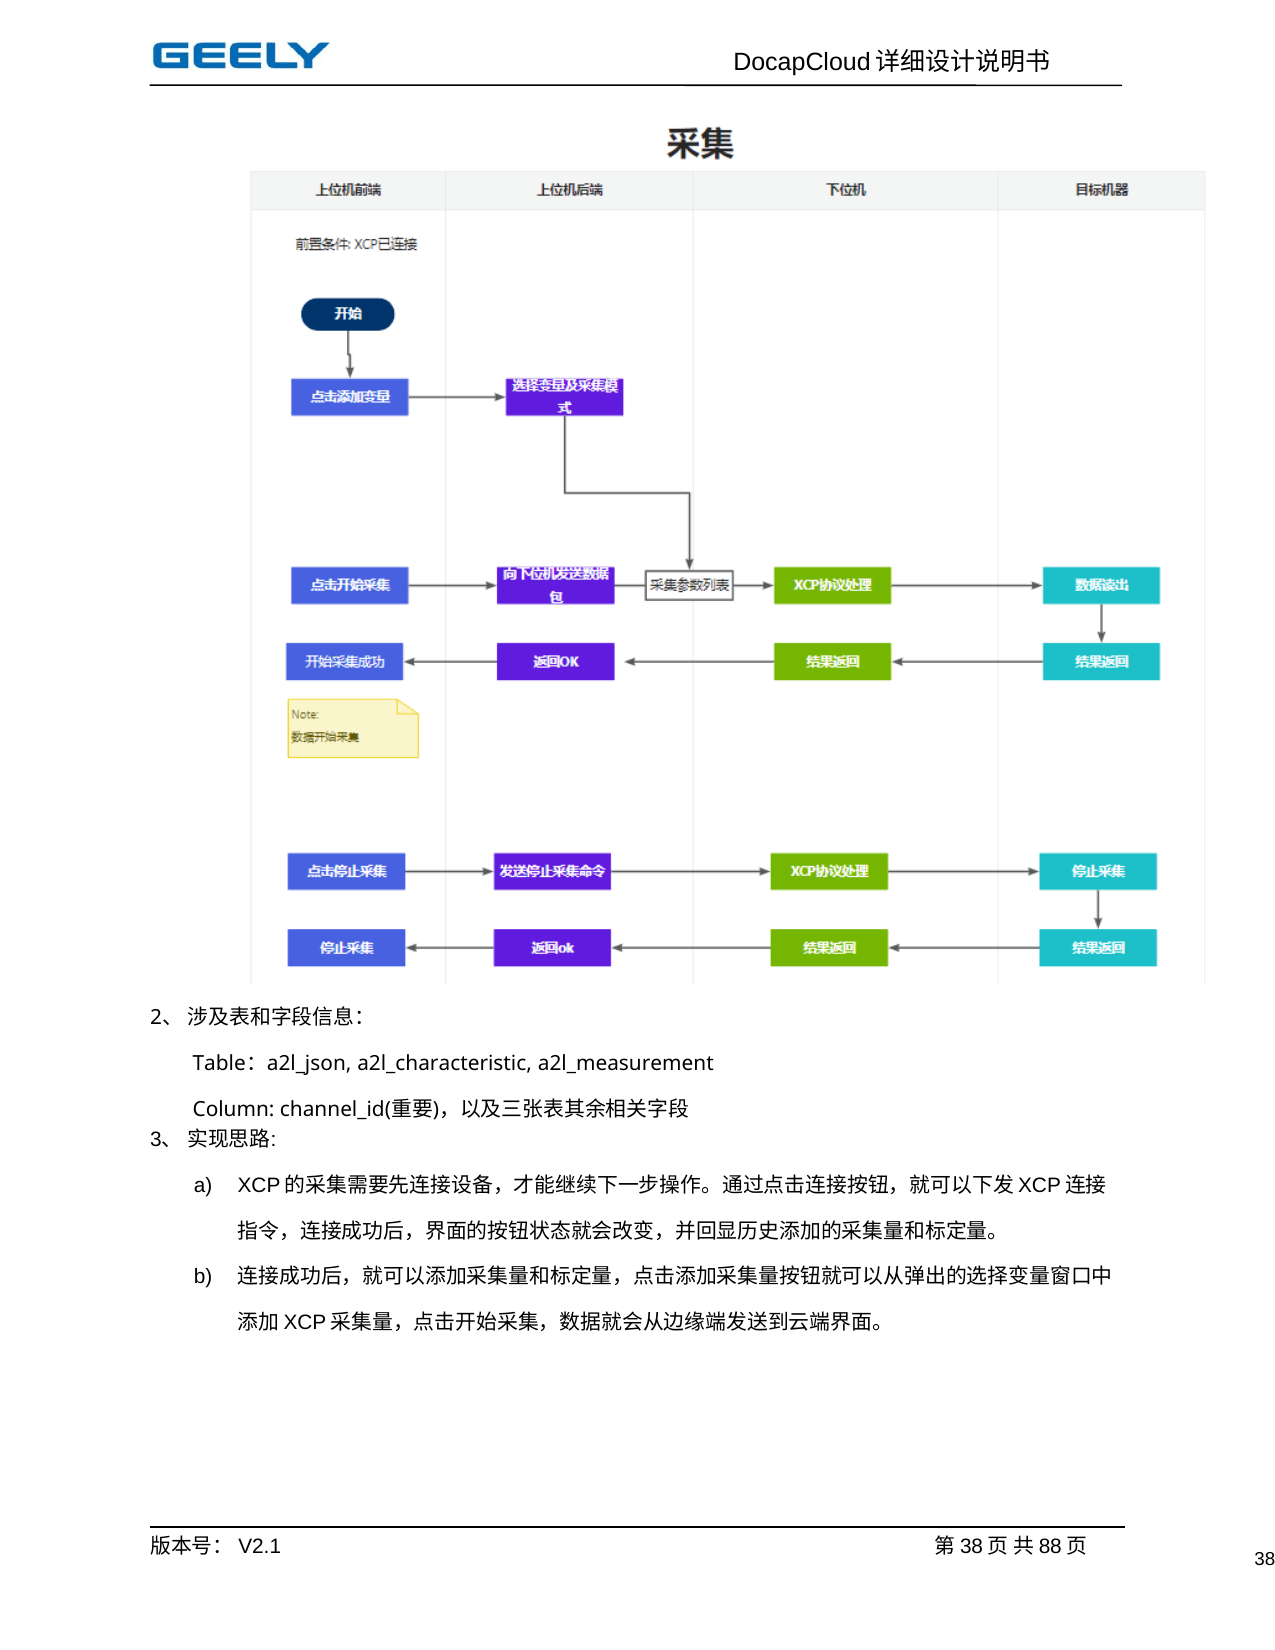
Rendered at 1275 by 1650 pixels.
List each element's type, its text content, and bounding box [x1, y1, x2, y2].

list 涉及表和字段信息： [150, 985, 1125, 1031]
picture [150, 40, 331, 71]
list 实现思路: [150, 1122, 1125, 1152]
list 连接成功后，就可以添加采集量和标定量，点击添加采集量按钮就可以从弹出的选择变量窗口中添加XCP采集量，点击开始采集，数据就会从边缘端发送到云端界面。 [194, 1244, 1125, 1336]
list XCP的采集需要先连接设备，才能继续下一步操作。通过点击连接按钮，就可以下发XCP连接指令，连接成功后，界面的按钮状态就会改变，并回显历史添加的采集量和标定量。 [194, 1152, 1125, 1244]
list Column: channel_id(重要)，以及三张表其余相关字段 [192, 1076, 1125, 1122]
list Table：a2l_json, a2l_characteristic, a2l_measurement [192, 1031, 1125, 1076]
picture [237, 120, 1213, 985]
